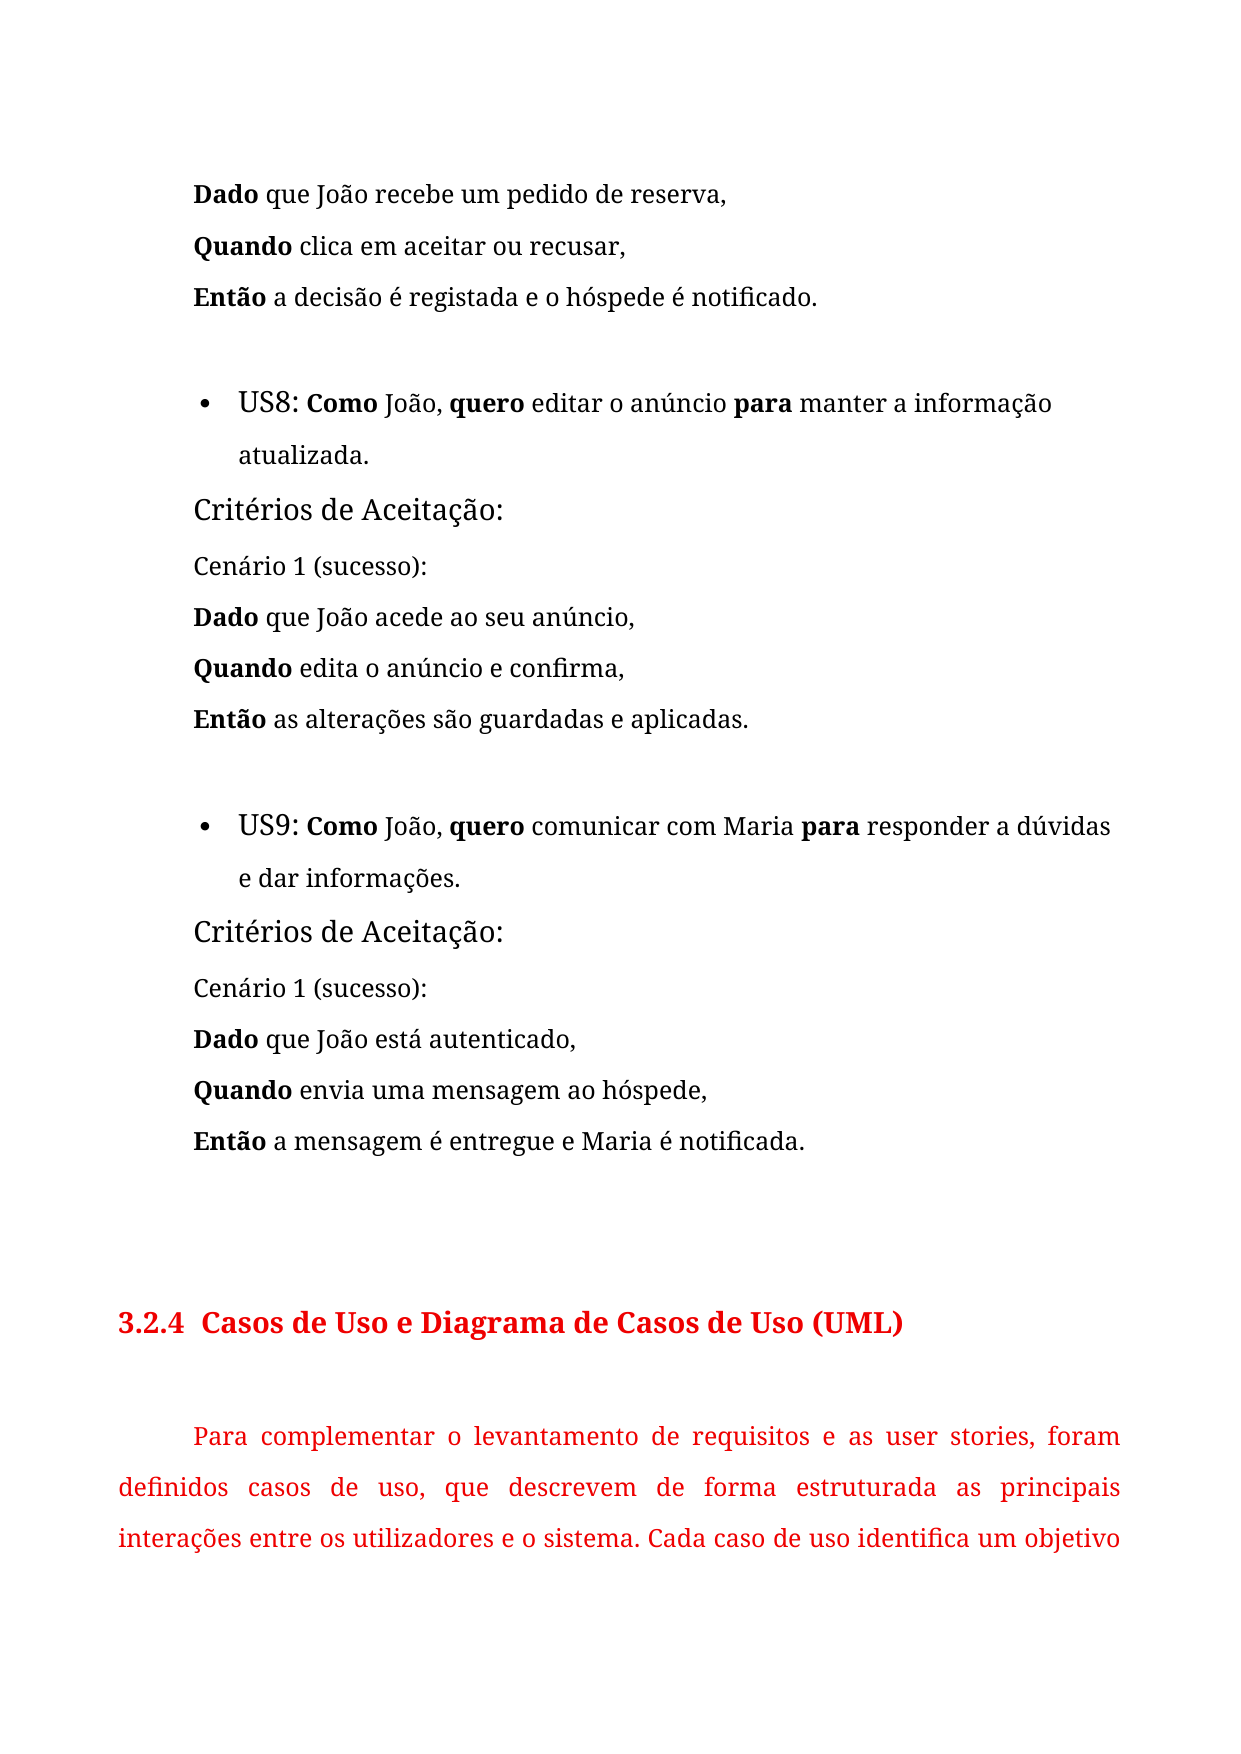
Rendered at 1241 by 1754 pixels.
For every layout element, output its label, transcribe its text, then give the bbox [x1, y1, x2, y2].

text Critérios de Aceitação: [118, 911, 1122, 951]
text Critérios de Aceitação: [118, 489, 1122, 529]
text Quando clica em aceitar ou recusar, [118, 228, 1122, 262]
text Cenário 1 (sucesso): [118, 971, 1122, 1005]
text Dado que João acede ao seu anúncio, [118, 599, 1122, 634]
list US9: Como João, quero comunicar com Maria para responder a dúvidas e dar informações. [201, 804, 1122, 894]
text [118, 1419, 1122, 1555]
text Quando edita o anúncio e confirma, [118, 651, 1122, 685]
text Cenário 1 (sucesso): [118, 548, 1122, 583]
subtitle Casos de Uso e Diagrama de Casos de Uso (UML) [118, 1302, 1122, 1342]
text Então a mensagem é entregue e Maria é notificada. [118, 1124, 1122, 1209]
text Então a decisão é registada e o hóspede é notificado. [118, 279, 1122, 313]
text Dado que João está autenticado, [118, 1022, 1122, 1056]
text Então as alterações são guardadas e aplicadas. [118, 702, 1122, 736]
list US8: Como João, quero editar o anúncio para manter a informação atualizada. [201, 381, 1122, 472]
text Quando envia uma mensagem ao hóspede, [118, 1073, 1122, 1107]
text Dado que João recebe um pedido de reserva, [118, 177, 1122, 211]
